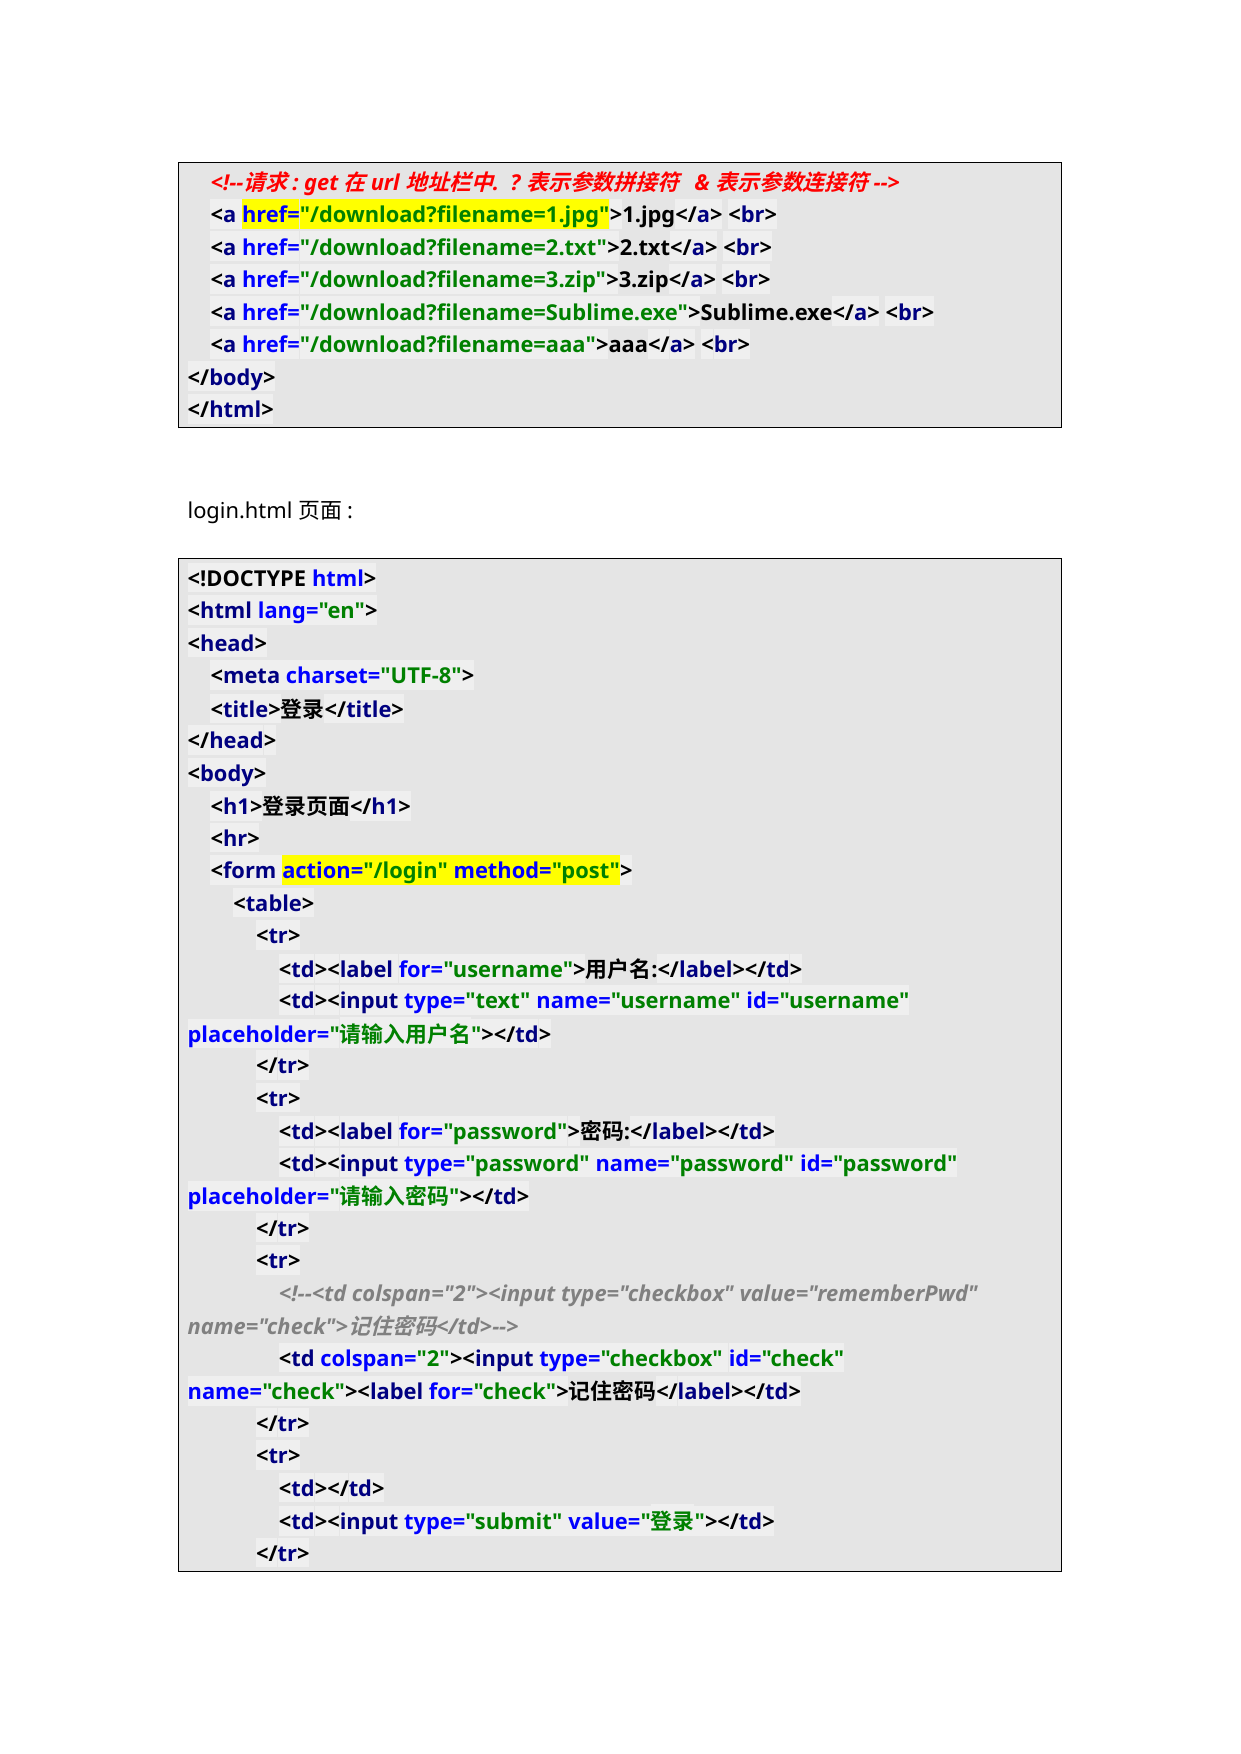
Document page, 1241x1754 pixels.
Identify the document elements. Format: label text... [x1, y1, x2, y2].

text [179, 559, 1061, 1571]
text login.html 页面 : [187, 493, 1053, 526]
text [179, 163, 1061, 427]
